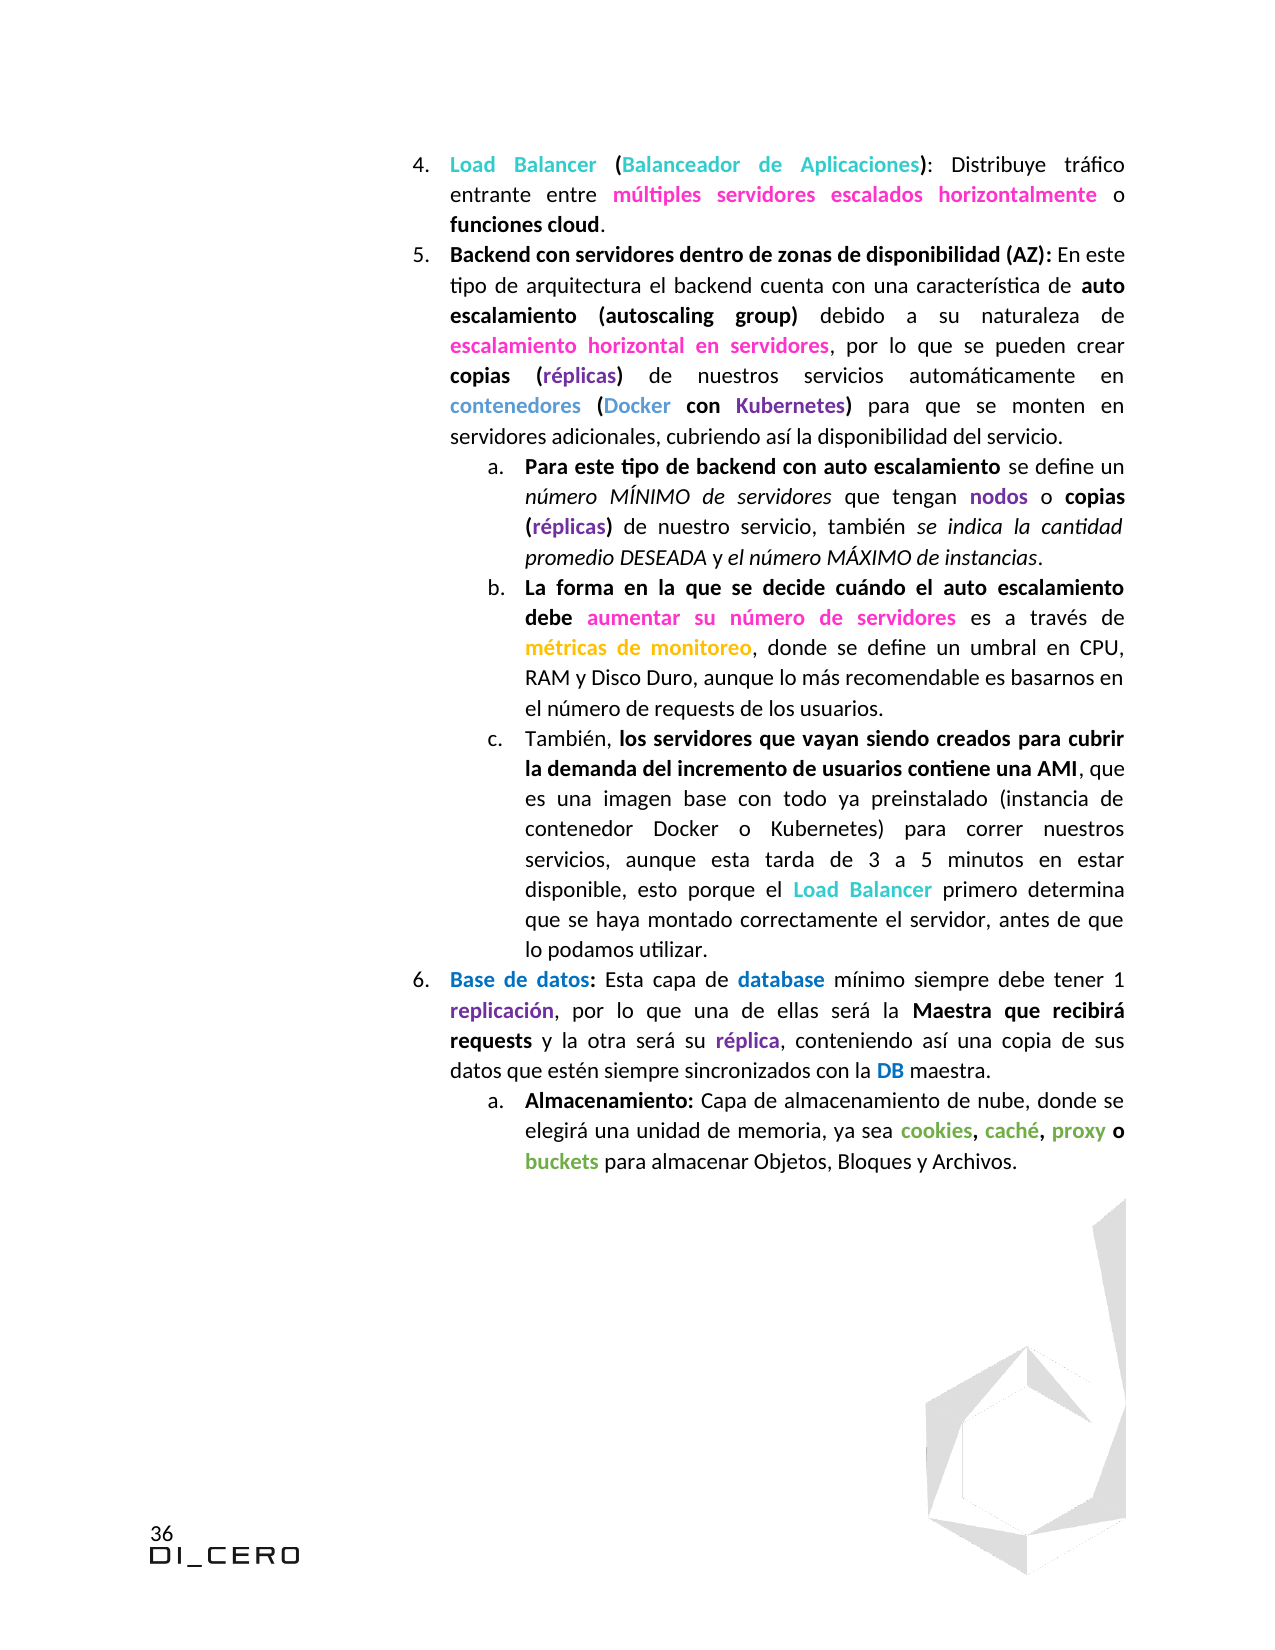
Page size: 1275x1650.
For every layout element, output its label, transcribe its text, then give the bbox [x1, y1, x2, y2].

list Almacenamiento: Capa de almacenamiento de nube, donde se elegirá una unidad de memoria, ya sea cookies, caché, proxy o buckets para almacenar Objetos, Bloques y Archivos. [487, 1086, 1125, 1175]
picture [925, 1198, 1126, 1575]
list También, los servidores que vayan siendo creados para cubrir la demanda del incremento de usuarios contiene una AMI, que es una imagen base con todo ya preinstalado (instancia de contenedor Docker o Kubernetes) para correr nuestros servicios, aunque esta tarda de 3 a 5 minutos en estar disponible, esto porque el Load Balancer primero determina que se haya montado correctamente el servidor, antes de que lo podamos utilizar. [487, 724, 1125, 963]
list La forma en la que se decide cuándo el auto escalamiento debe aumentar su número de servidores es a través de métricas de monitoreo, donde se define un umbral en CPU, RAM y Disco Duro, aunque lo más recomendable es basarnos en el número de requests de los usuarios. [487, 573, 1125, 722]
picture [150, 1547, 299, 1567]
list Backend con servidores dentro de zonas de disponibilidad (AZ): En este tipo de arquitectura el backend cuenta con una característica de auto escalamiento (autoscaling group) debido a su naturaleza de escalamiento horizontal en servidores, por lo que se pueden crear copias (réplicas) de nuestros servicios automáticamente en contenedores (Docker con Kubernetes) para que se monten en servidores adicionales, cubriendo así la disponibilidad del servicio. [412, 241, 1125, 450]
list Base de datos: Esta capa de database mínimo siempre debe tener 1 replicación, por lo que una de ellas será la Maestra que recibirá requests y la otra será su réplica, conteniendo así una copia de sus datos que estén siempre sincronizados con la DB maestra. [412, 966, 1125, 1084]
list Para este tipo de backend con auto escalamiento se define un número MÍNIMO de servidores que tengan nodos o copias (réplicas) de nuestro servicio, también se indica la cantidad promedio DESEADA y el número MÁXIMO de instancias. [487, 452, 1125, 571]
list Load Balancer (Balanceador de Aplicaciones): Distribuye tráfico entrante entre múltiples servidores escalados horizontalmente o funciones cloud. [412, 150, 1125, 238]
